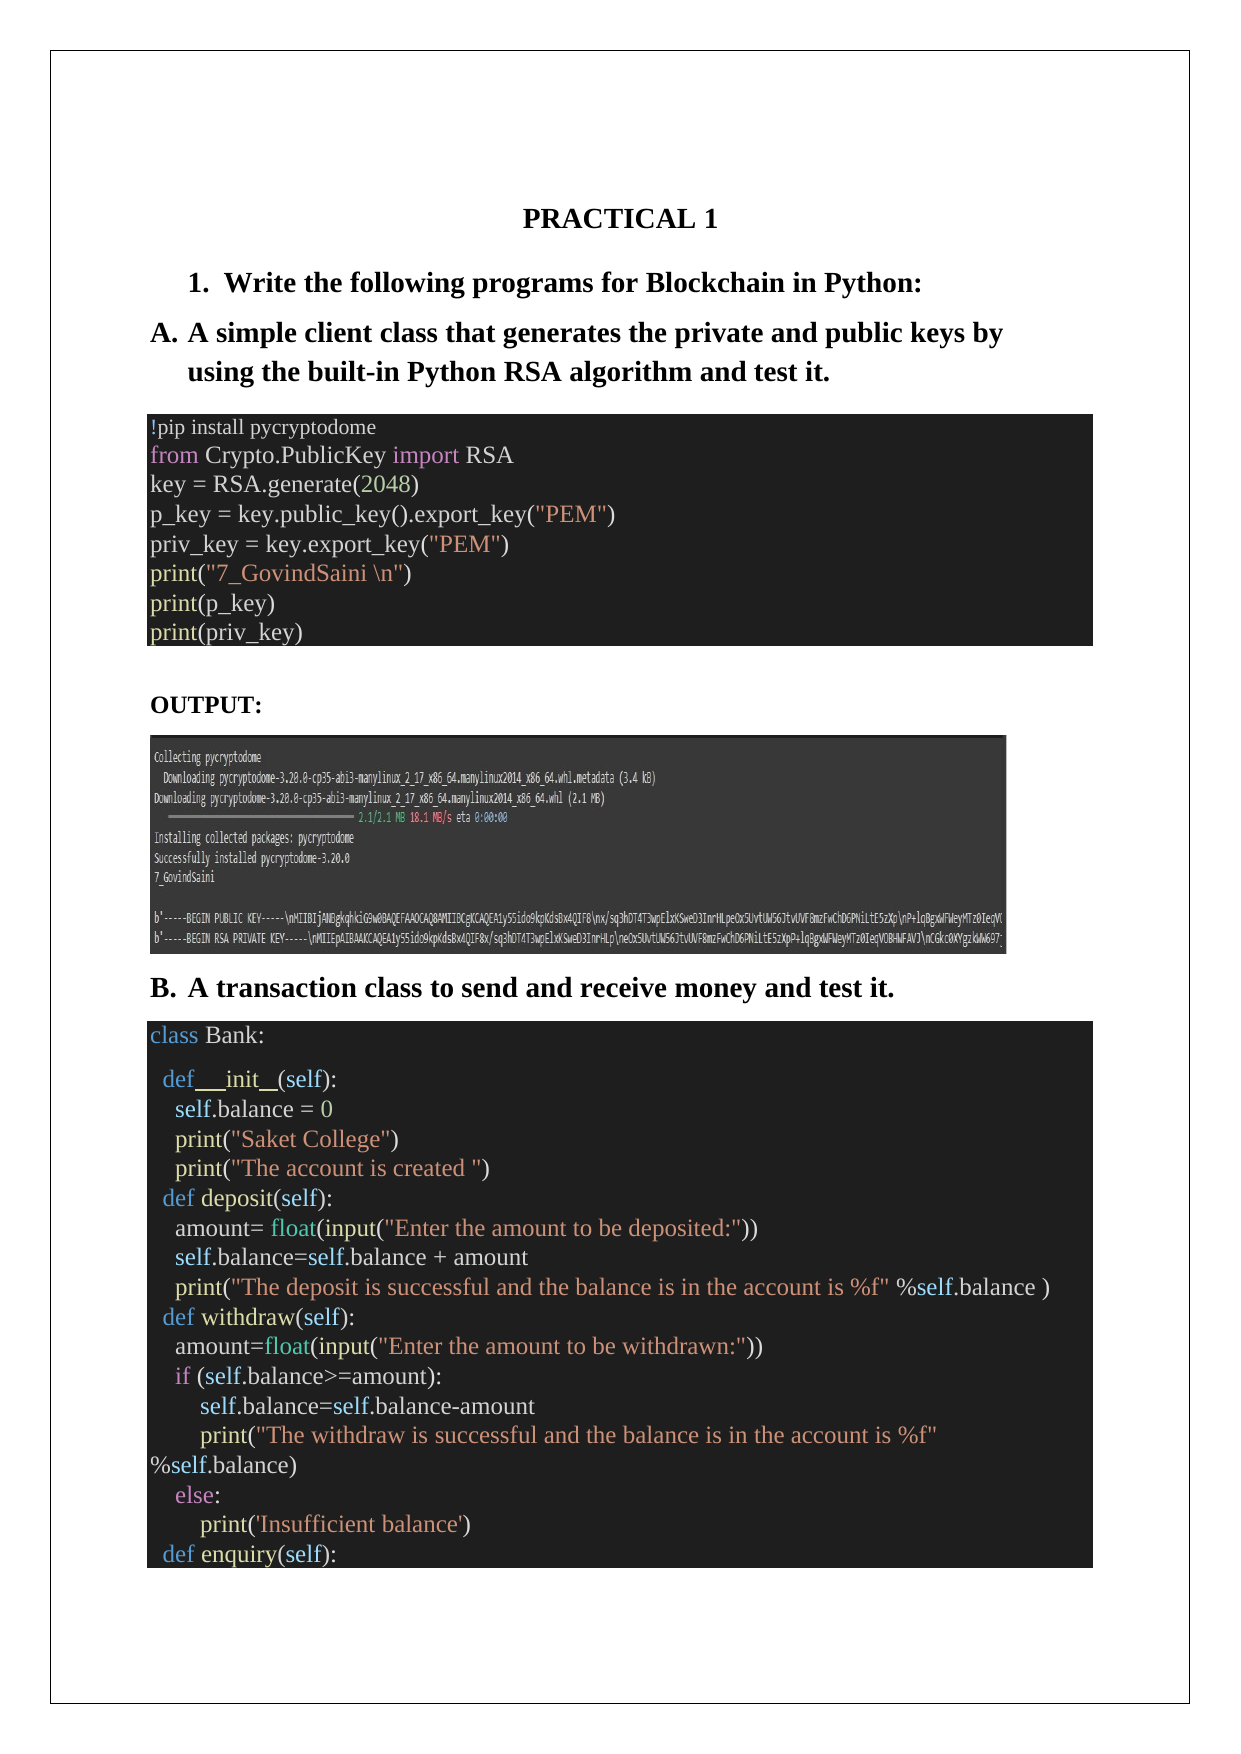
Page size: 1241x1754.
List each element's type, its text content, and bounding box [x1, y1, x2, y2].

text OUTPUT: [150, 690, 1184, 718]
subtitle 1. Write the following programs for Blockchain in Python: [187, 265, 1184, 299]
list A simple client class that generates the private and public keys by using the built-in Python RSA algorithm and test it. [150, 316, 1073, 388]
text PRACTICAL 1 [150, 201, 1091, 234]
picture [150, 735, 1007, 954]
